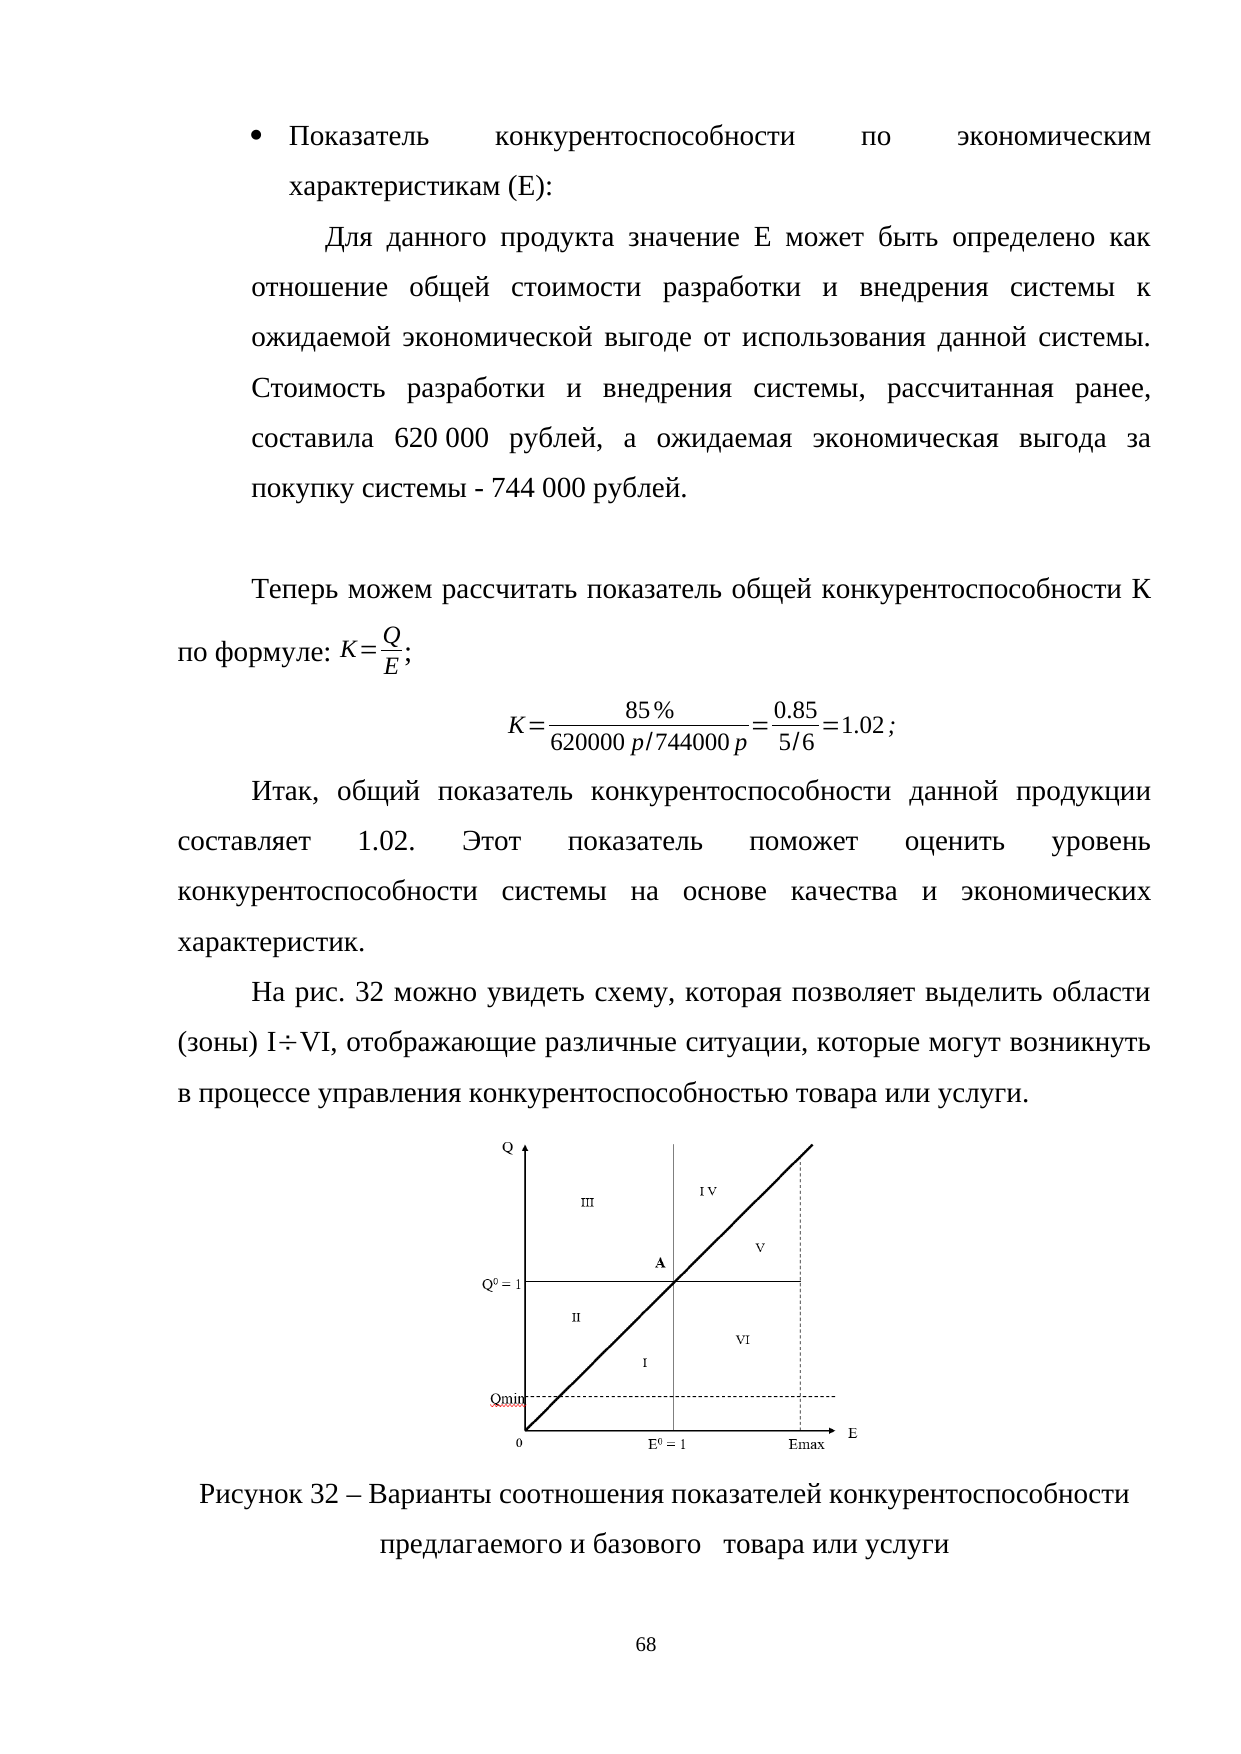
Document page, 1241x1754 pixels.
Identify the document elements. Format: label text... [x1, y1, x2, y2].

text На рис. 32 можно увидеть схему, которая позволяет выделить области (зоны) IVI, отображающие различные ситуации, которые могут возникнуть в процессе управления конкурентоспособностью товара или услуги. [177, 974, 1152, 1108]
text Итак, общий показатель конкурентоспособности данной продукции составляет 1.02. Этот показатель поможет оценить уровень конкурентоспособности системы на основе качества и экономических характеристик. [177, 773, 1152, 957]
picture [456, 1125, 873, 1460]
text Рисунок 32 – Варианты соотношения показателей конкурентоспособности предлагаемого и базового товара или услуги [177, 1476, 1152, 1560]
text Для данного продукта значение E может быть определено как отношение общей стоимости разработки и внедрения системы к ожидаемой экономической выгоде от использования данной системы. Стоимость разработки и внедрения системы, рассчитанная ранее, составила 620 000 рублей, а ожидаемая экономическая выгода за покупку системы - 744 000 рублей. [251, 219, 1152, 504]
list Показатель конкурентоспособности по экономическим характеристикам (E): [251, 118, 1152, 202]
text Теперь можем рассчитать показатель общей конкурентоспособности К по формуле: ; [177, 571, 1152, 680]
